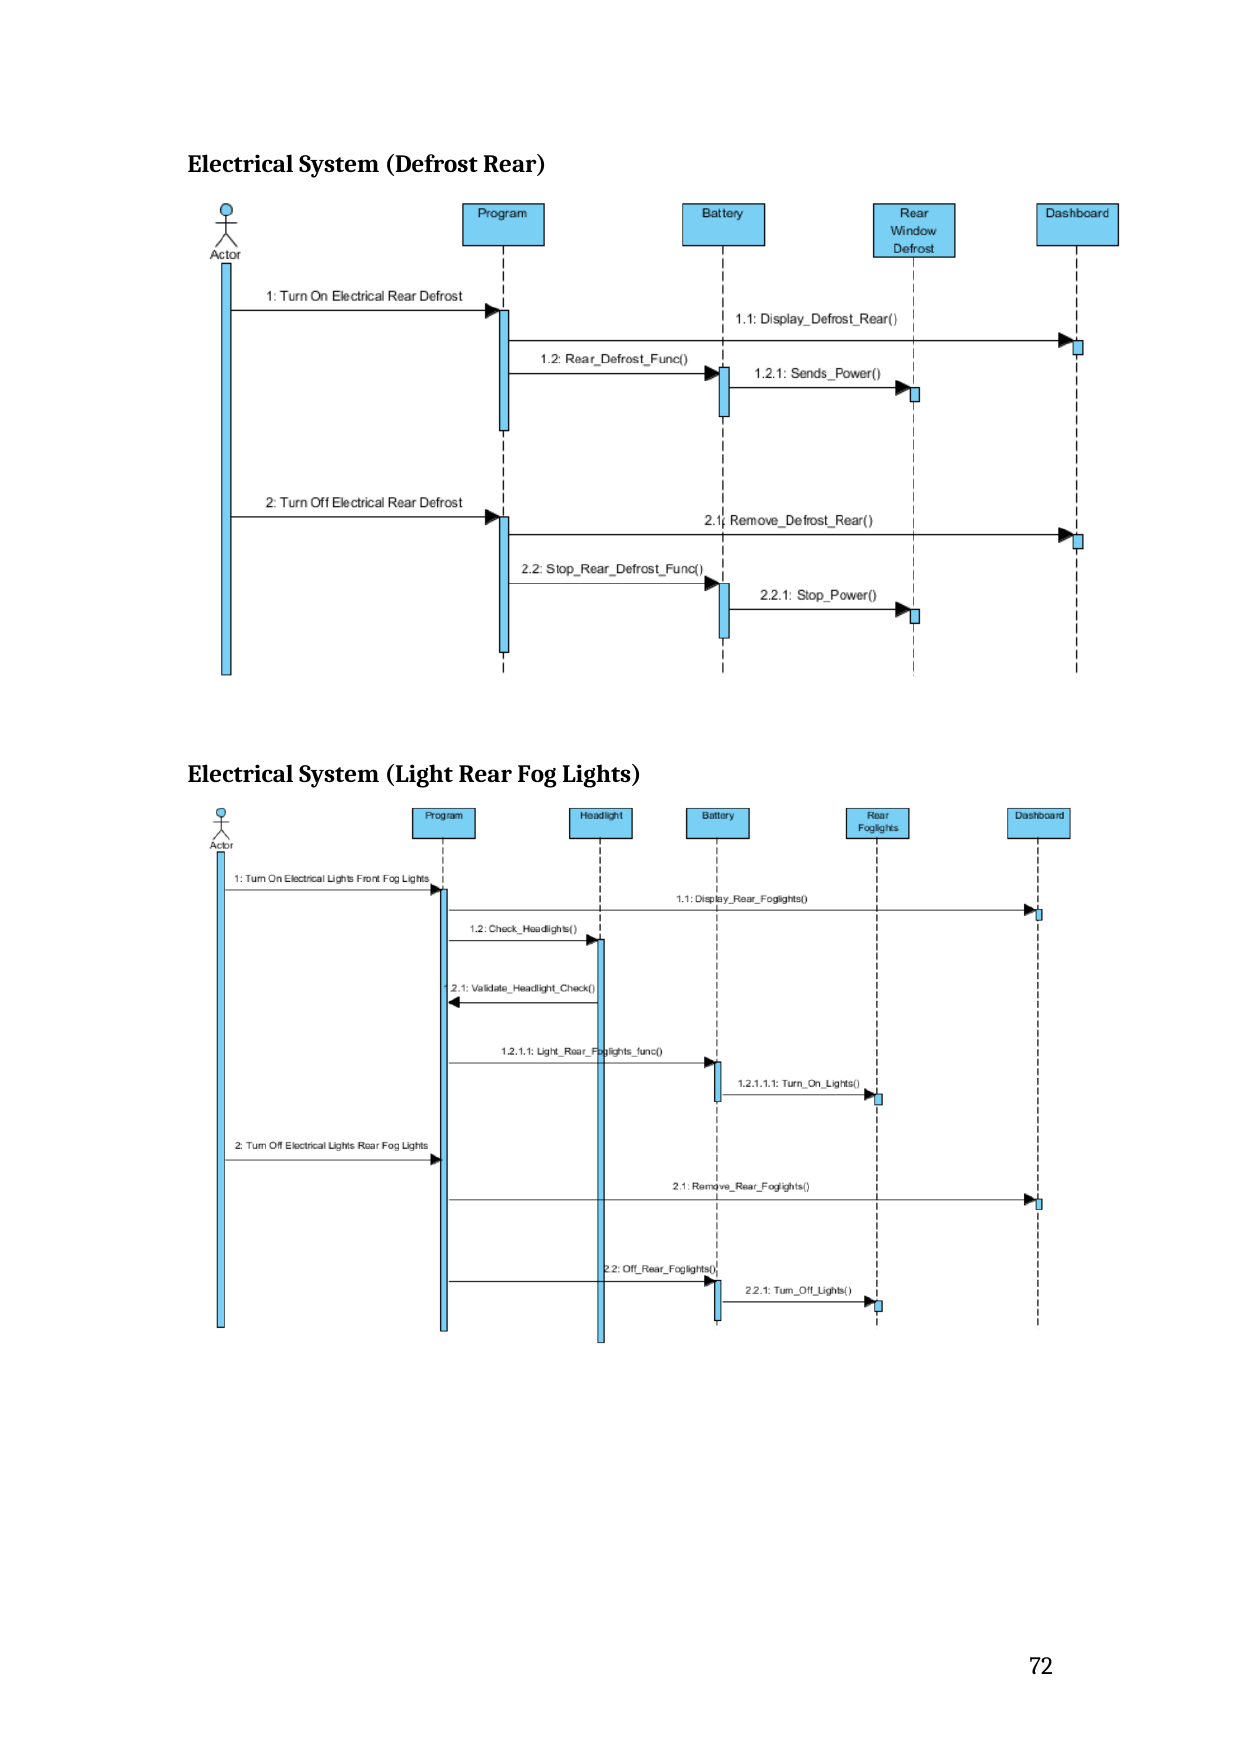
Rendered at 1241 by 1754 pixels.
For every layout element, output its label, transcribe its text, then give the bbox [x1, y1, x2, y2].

text Electrical System (Defrost Rear) [187, 150, 1053, 178]
picture [187, 178, 1161, 731]
picture [187, 788, 1198, 1349]
text Electrical System (Light Rear Fog Lights) [187, 760, 1053, 788]
